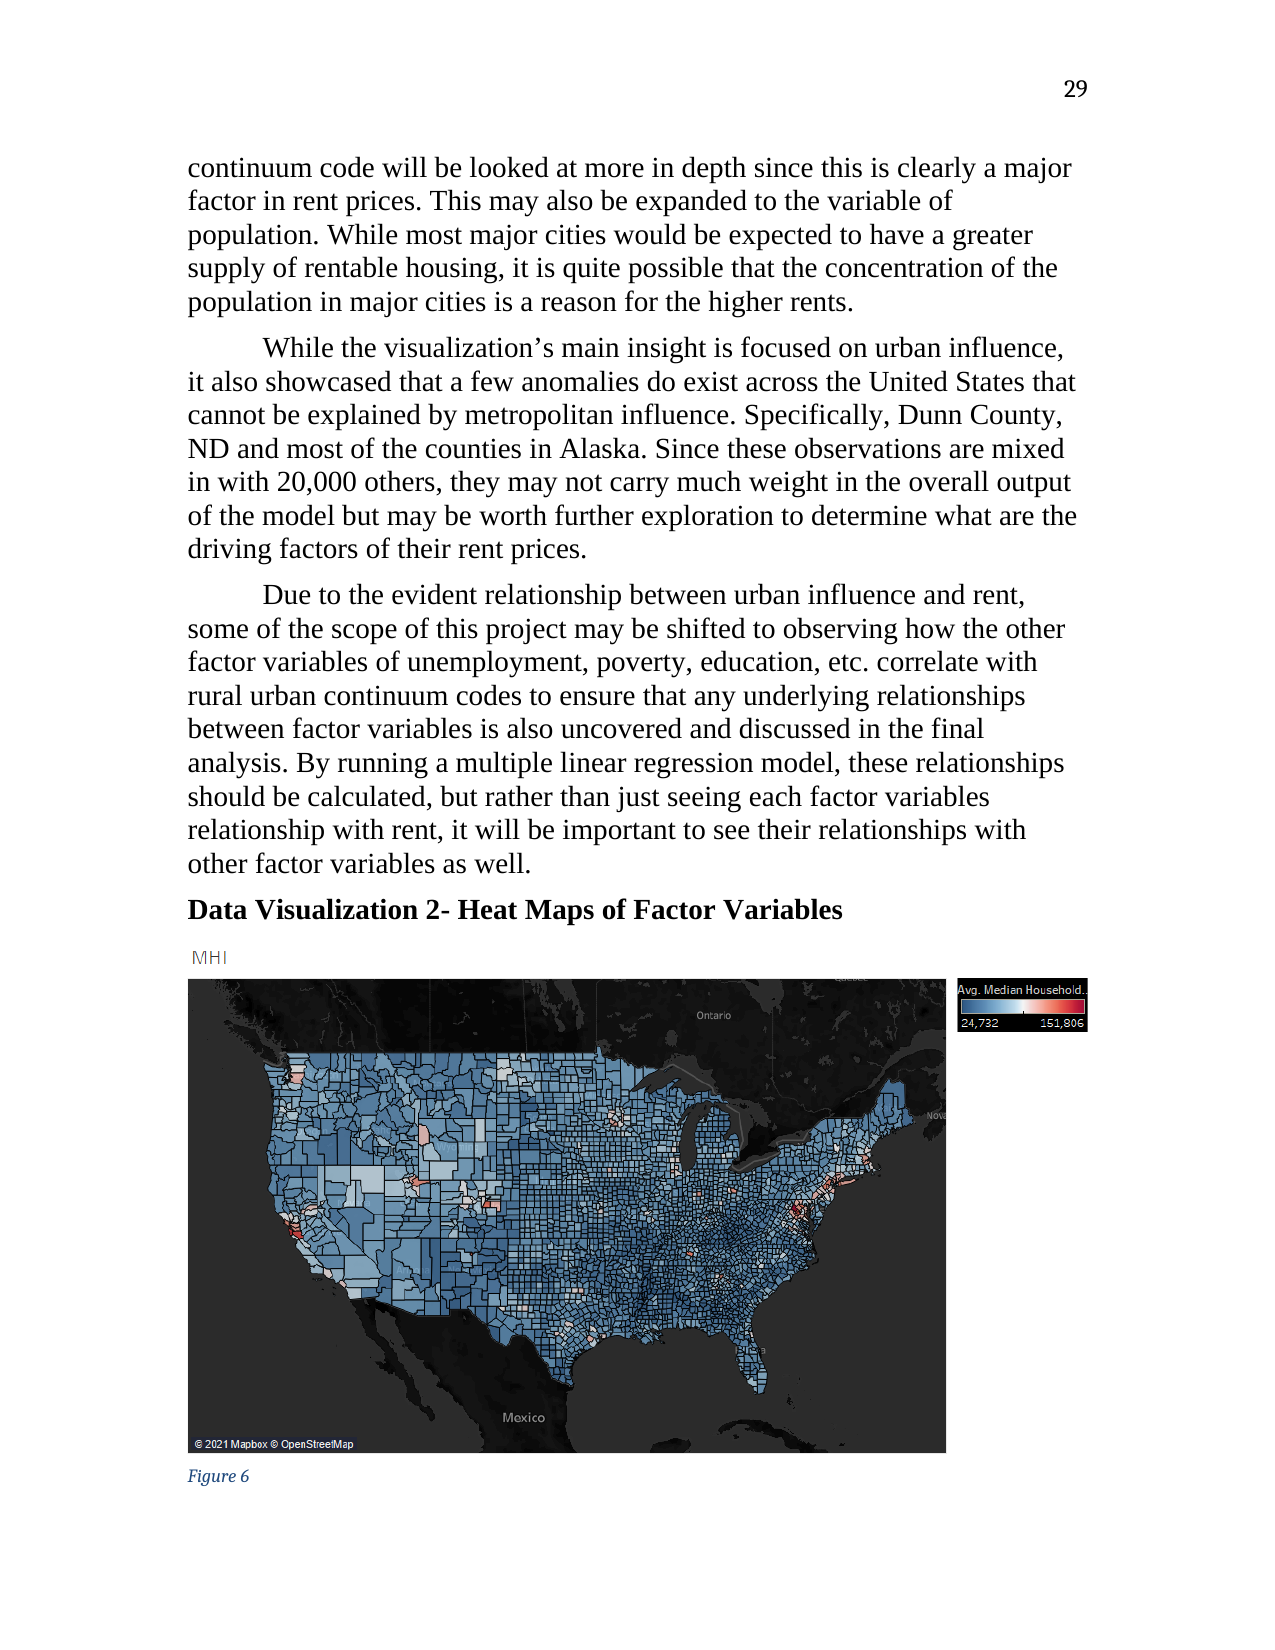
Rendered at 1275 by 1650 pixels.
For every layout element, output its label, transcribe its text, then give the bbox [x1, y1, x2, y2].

text Figure 6 shows the first of several heat map visualizations of the main factor variables. Figure 6 specifically focuses on Median Household Income (MHI). With the focus of this analysis being the affordability of the various counties, MHI is tied together with rent in that one would hope the areas where rent is more expensive, that MHI is also high to reflect the cost of living. Comparing Figure 6 with Figure 5a, this is not the case in many cities. Once again, many major metropolitan areas- particularly San Francisco, Washington, D.C., and New York. In contrast though, many of the cities like Miami, Chicago, and Portland do not have above average MHI to reflect their above average rents which will reflect poorly in their affordability. In the reverse, some highlighted areas that have high MHI that did not show up as having high rent are counties around Nashville, Indianapolis, and Los Alamos, meaning places like this should in theory be very affordable. [187, 767, 1087, 1236]
subtitle Data Visualization 2- Heat Maps of Factor Variables [187, 150, 1087, 183]
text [187, 1249, 1087, 1483]
picture [187, 196, 1088, 712]
